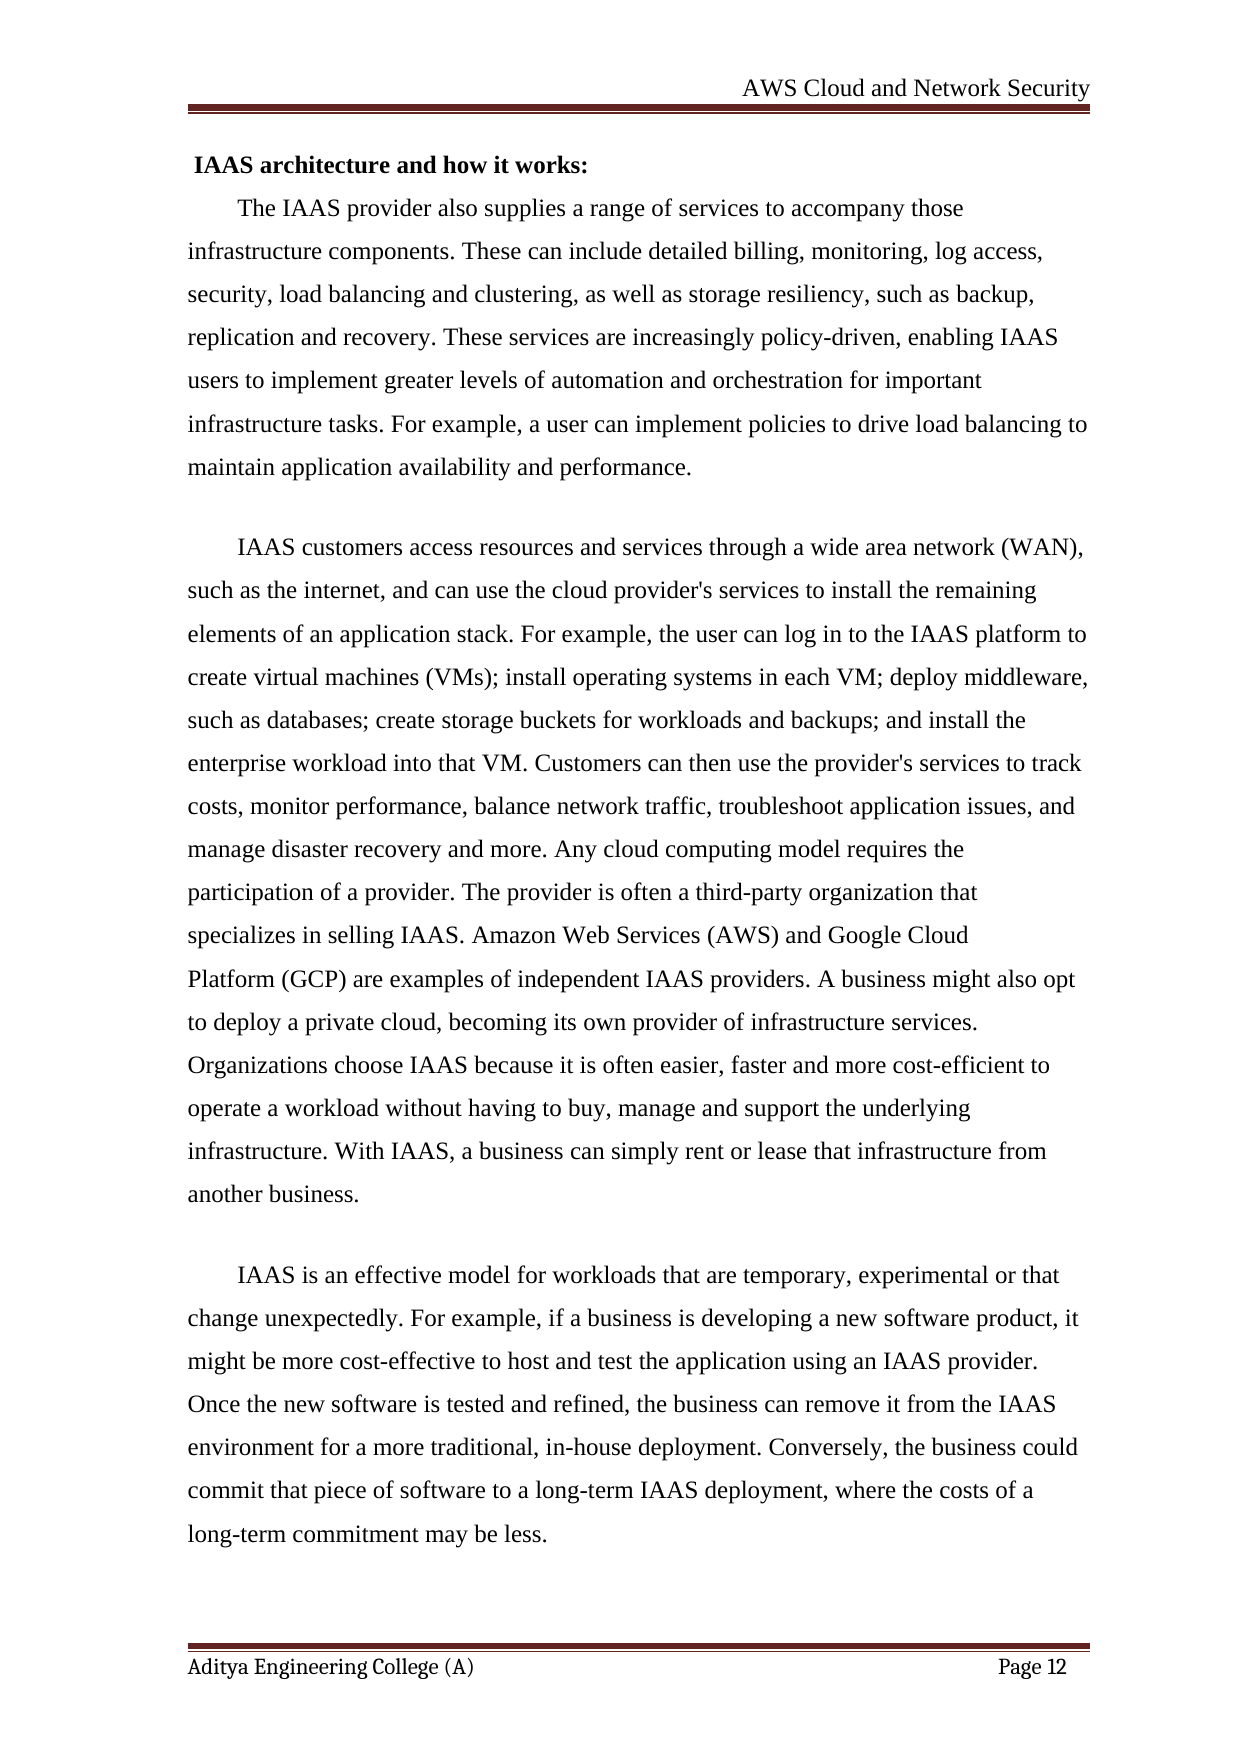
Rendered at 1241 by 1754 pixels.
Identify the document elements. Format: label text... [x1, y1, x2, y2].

text IAAS is an effective model for workloads that are temporary, experimental or that change unexpectedly. For example, if a business is developing a new software product, it might be more cost-effective to host and test the application using an IAAS provider. Once the new software is tested and refined, the business can remove it from the IAAS environment for a more traditional, in-house deployment. Conversely, the business could commit that piece of software to a long-term IAAS deployment, where the costs of a long-term commitment may be less. [187, 1260, 1090, 1547]
text The IAAS provider also supplies a range of services to accompany those infrastructure components. These can include detailed billing, monitoring, log access, security, load balancing and clustering, as well as storage resiliency, such as backup, replication and recovery. These services are increasingly policy-driven, enabling IAAS users to implement greater levels of automation and orchestration for important infrastructure tasks. For example, a user can implement policies to drive load balancing to maintain application availability and performance. [187, 193, 1090, 481]
text IAAS architecture and how it works: [187, 150, 1090, 179]
text IAAS customers access resources and services through a wide area network (WAN), such as the internet, and can use the cloud provider's services to install the remaining elements of an application stack. For example, the user can log in to the IAAS platform to create virtual machines (VMs); install operating systems in each VM; deploy middleware, such as databases; create storage buckets for workloads and backups; and install the enterprise workload into that VM. Customers can then use the provider's services to track costs, monitor performance, balance network traffic, troubleshoot application issues, and manage disaster recovery and more. Any cloud computing model requires the participation of a provider. The provider is often a third-party organization that specializes in selling IAAS. Amazon Web Services (AWS) and Google Cloud Platform (GCP) are examples of independent IAAS providers. A business might also opt to deploy a private cloud, becoming its own provider of infrastructure services. Organizations choose IAAS because it is often easier, faster and more cost-efficient to operate a workload without having to buy, manage and support the underlying infrastructure. With IAAS, a business can simply rent or lease that infrastructure from another business. [187, 532, 1090, 1208]
